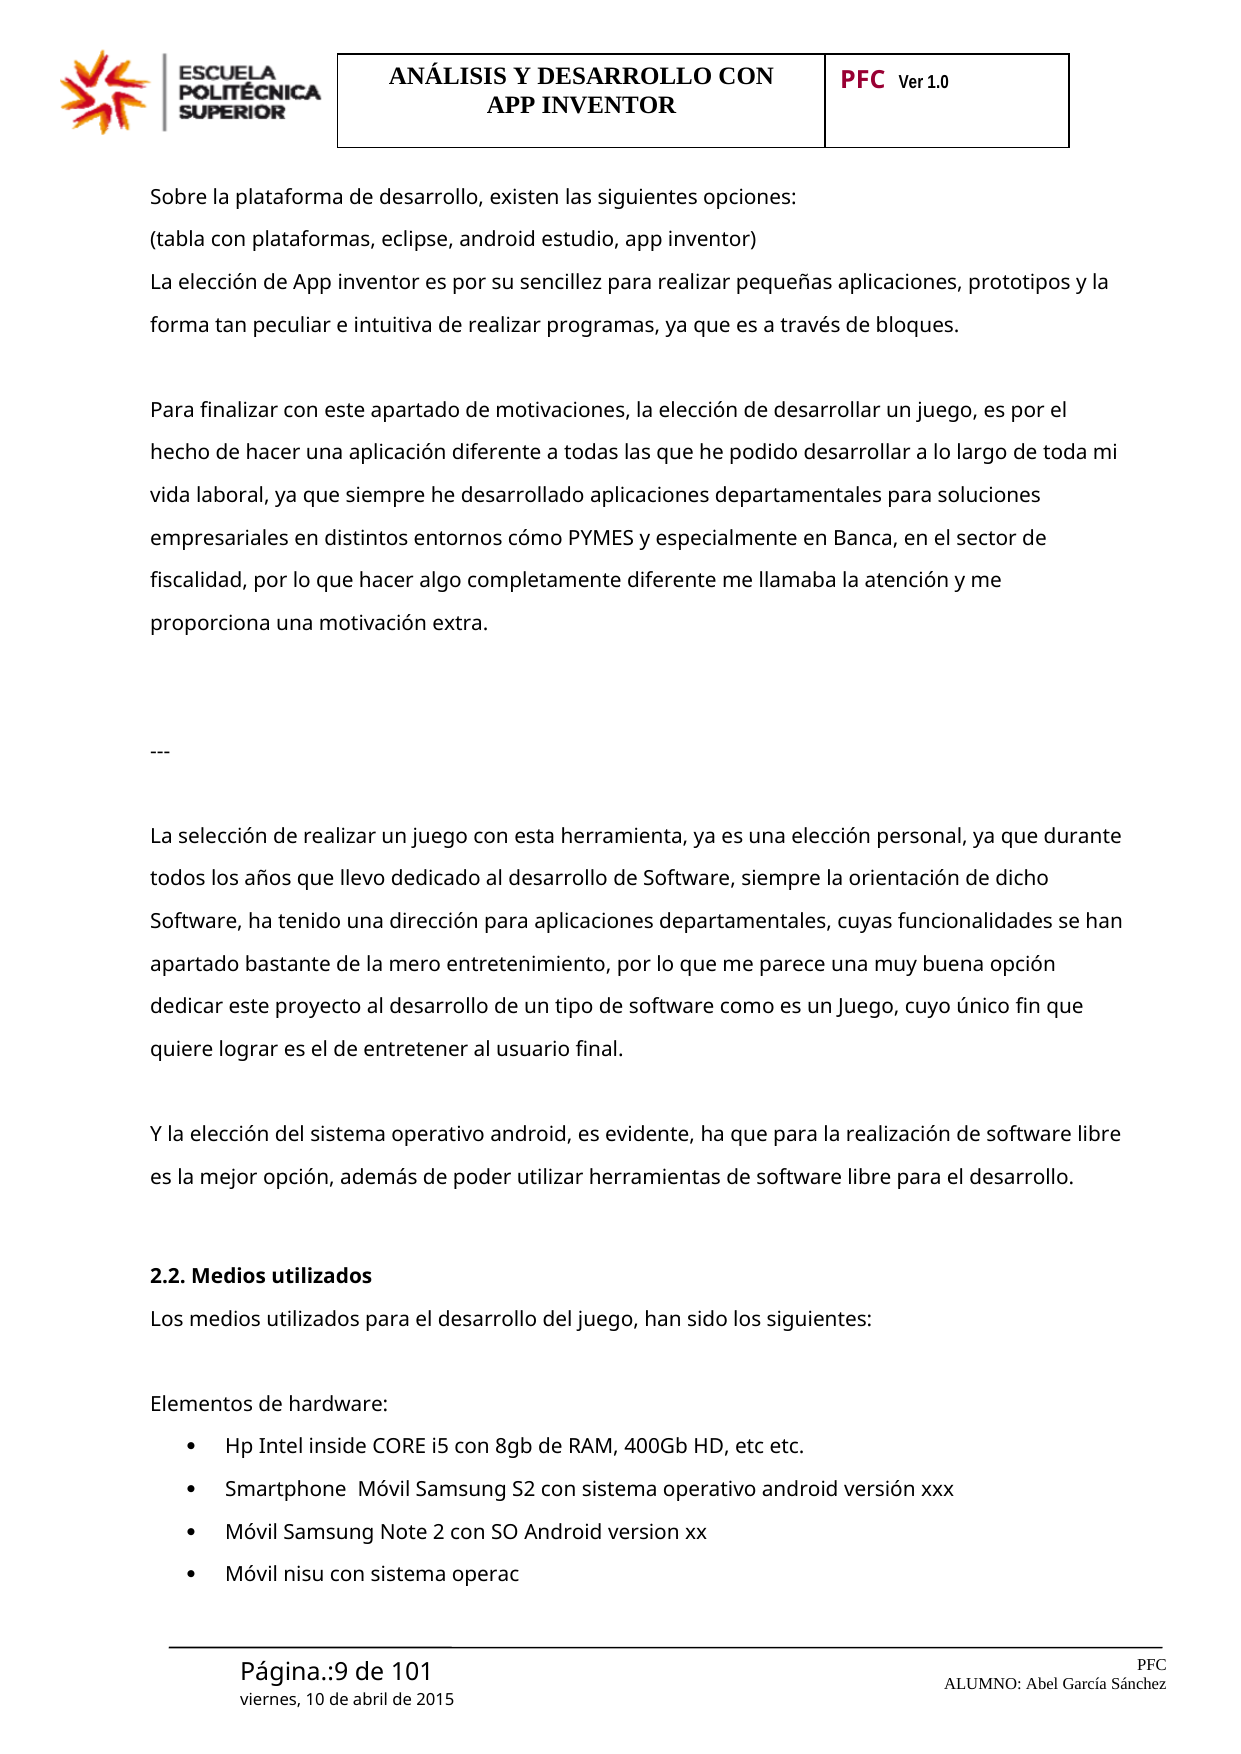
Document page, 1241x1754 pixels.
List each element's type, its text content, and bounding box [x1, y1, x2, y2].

text La elección de App inventor es por su sencillez para realizar pequeñas aplicaciones, prototipos y la forma tan peculiar e intuitiva de realizar programas, ya que es a través de bloques. [150, 267, 1125, 338]
text --- [150, 736, 1125, 764]
text La selección de realizar un juego con esta herramienta, ya es una elección personal, ya que durante todos los años que llevo dedicado al desarrollo de Software, siempre la orientación de dicho Software, ha tenido una dirección para aplicaciones departamentales, cuyas funcionalidades se han apartado bastante de la mero entretenimiento, por lo que me parece una muy buena opción dedicar este proyecto al desarrollo de un tipo de software como es un Juego, cuyo único fin que quiere lograr es el de entretener al usuario final. [150, 821, 1125, 1062]
text (tabla con plataformas, eclipse, android estudio, app inventor) [150, 224, 1125, 253]
list Hp Intel inside CORE i5 con 8gb de RAM, 400Gb HD, etc etc. [187, 1432, 1125, 1460]
text Los medios utilizados para el desarrollo del juego, han sido los siguientes: [150, 1304, 1125, 1332]
list Smartphone Móvil Samsung S2 con sistema operativo android versión xxx [187, 1474, 1125, 1503]
picture [60, 43, 323, 146]
text 2.2. Medios utilizados [150, 1261, 1125, 1290]
text Elementos de hardware: [150, 1389, 1125, 1417]
text Y la elección del sistema operativo android, es evidente, ha que para la realización de software libre es la mejor opción, además de poder utilizar herramientas de software libre para el desarrollo. [150, 1119, 1125, 1190]
text Para finalizar con este apartado de motivaciones, la elección de desarrollar un juego, es por el hecho de hacer una aplicación diferente a todas las que he podido desarrollar a lo largo de toda mi vida laboral, ya que siempre he desarrollado aplicaciones departamentales para soluciones empresariales en distintos entornos cómo PYMES y especialmente en Banca, en el sector de fiscalidad, por lo que hacer algo completamente diferente me llamaba la atención y me proporciona una motivación extra. [150, 395, 1125, 636]
list Móvil Samsung Note 2 con SO Android version xx [187, 1517, 1125, 1545]
list Móvil nisu con sistema operac [187, 1559, 1125, 1588]
text Sobre la plataforma de desarrollo, existen las siguientes opciones: [150, 182, 1125, 210]
